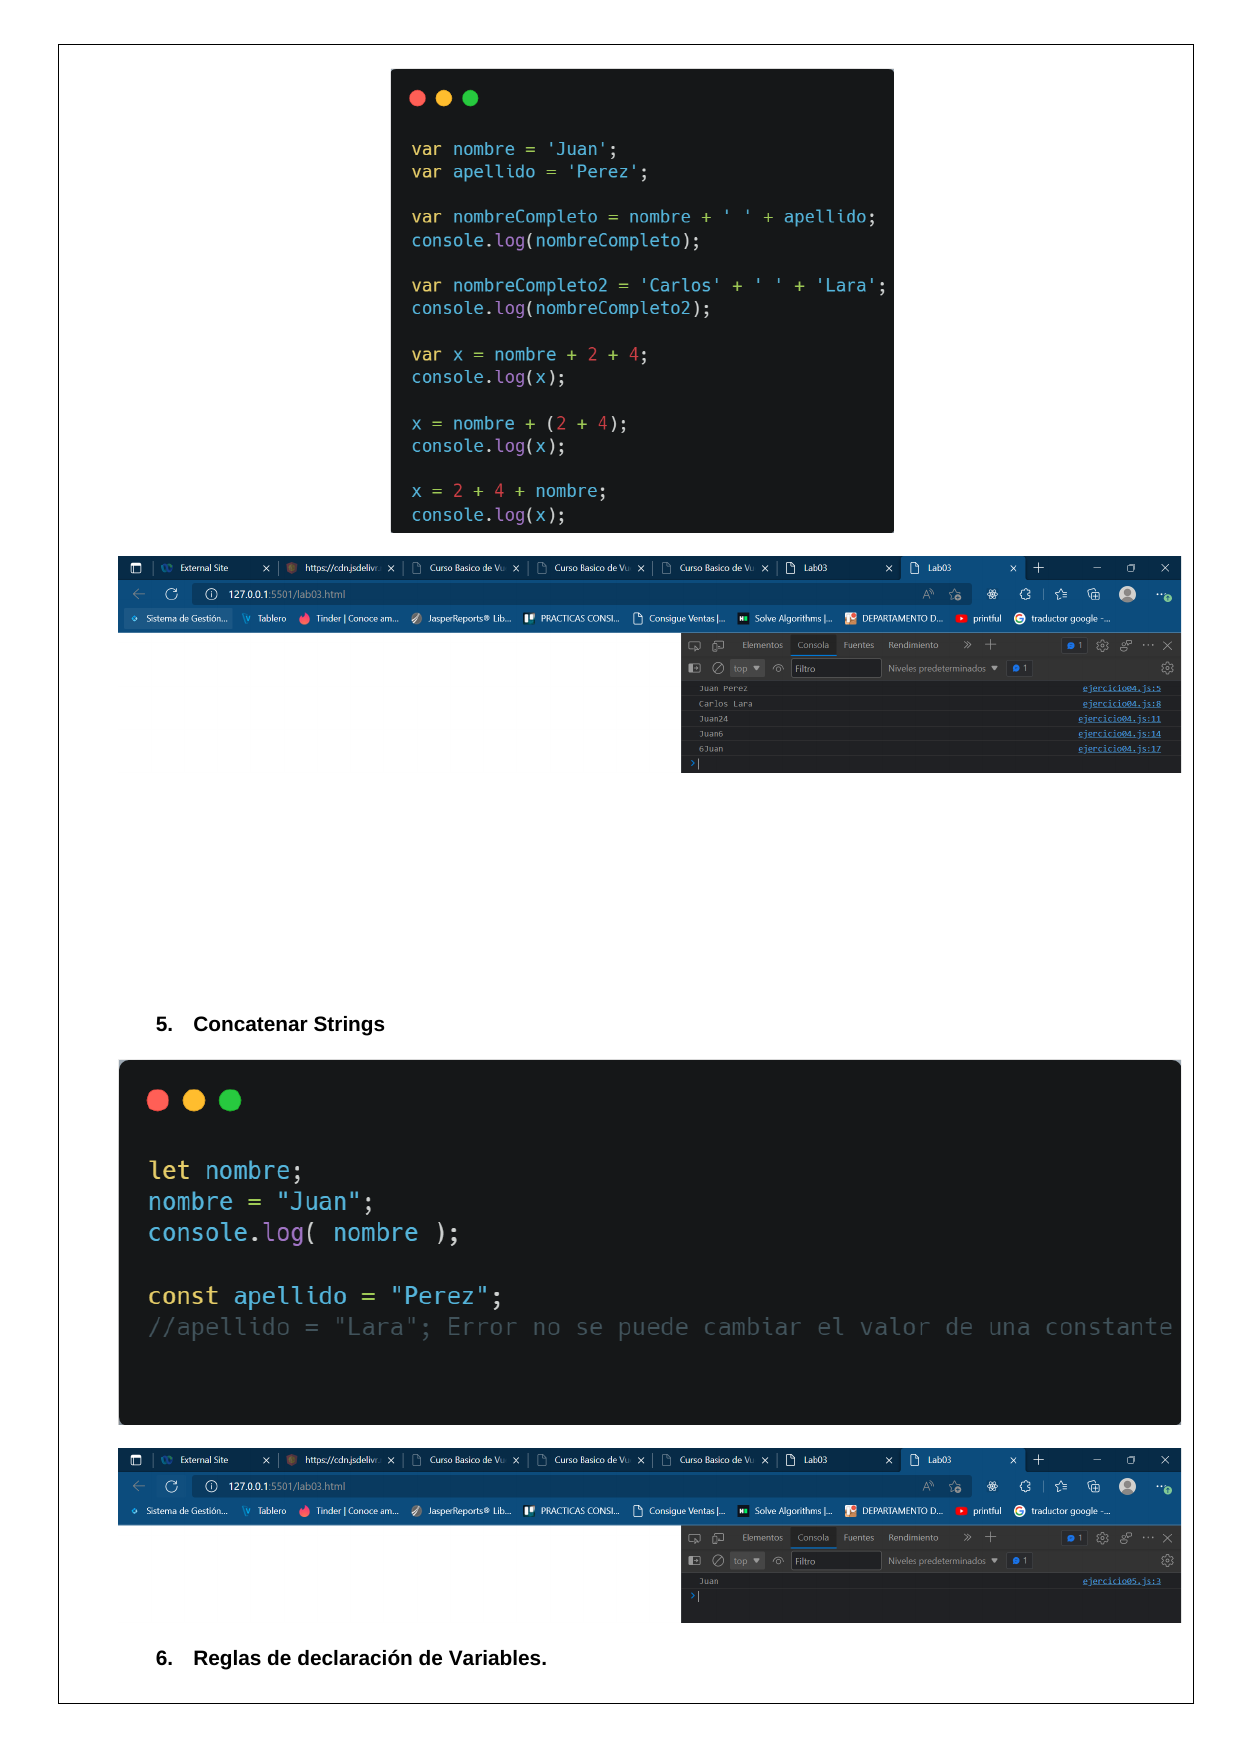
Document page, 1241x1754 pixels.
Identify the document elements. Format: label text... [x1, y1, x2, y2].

picture [390, 68, 894, 533]
list Reglas de declaración de Variables. [156, 1646, 1167, 1670]
picture [118, 1059, 1182, 1425]
list Concatenar Strings [156, 1012, 1167, 1036]
picture [118, 1448, 1182, 1623]
picture [118, 556, 1182, 773]
